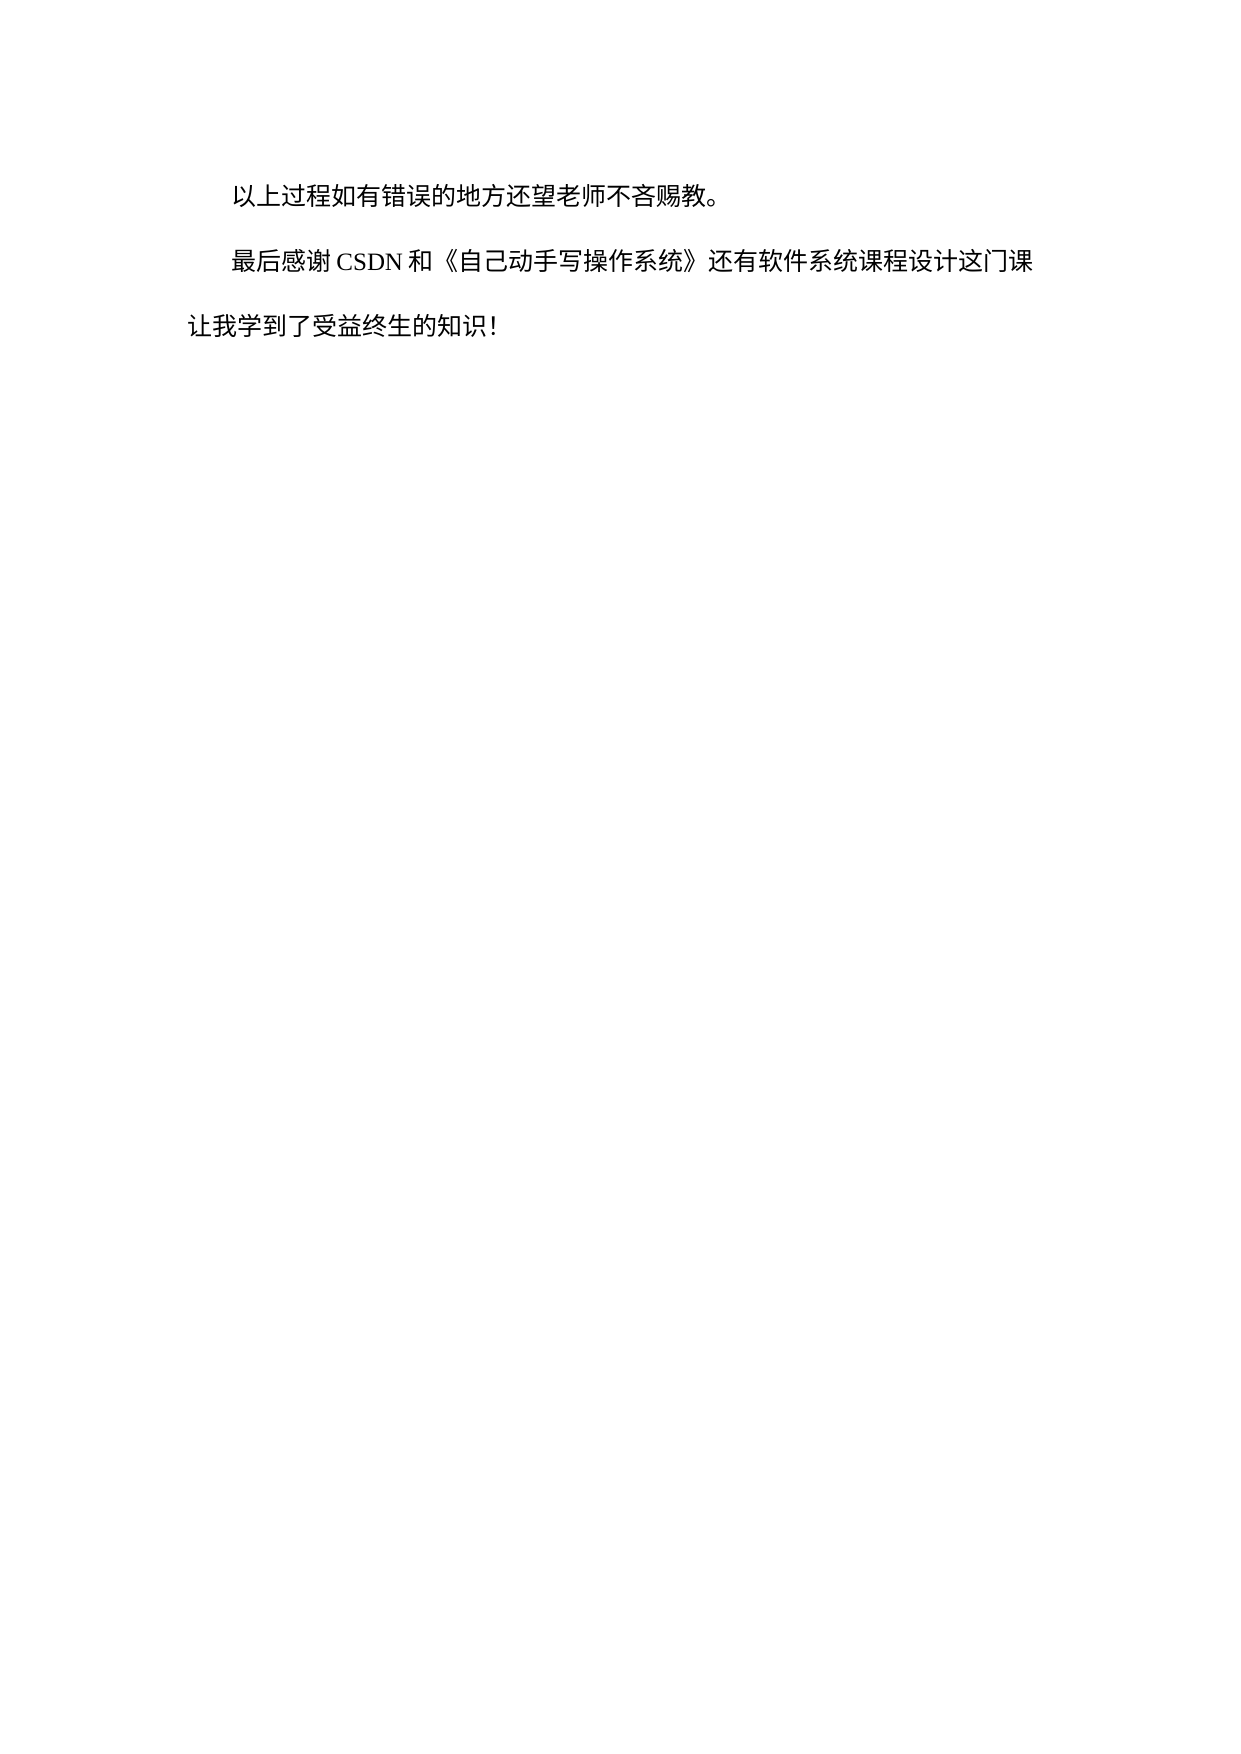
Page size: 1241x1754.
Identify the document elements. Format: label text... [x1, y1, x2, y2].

text 以上过程如有错误的地方还望老师不吝赐教。 [187, 162, 1053, 227]
text 最后感谢CSDN和《自己动手写操作系统》还有软件系统课程设计这门课让我学到了受益终生的知识！ [187, 227, 1053, 357]
